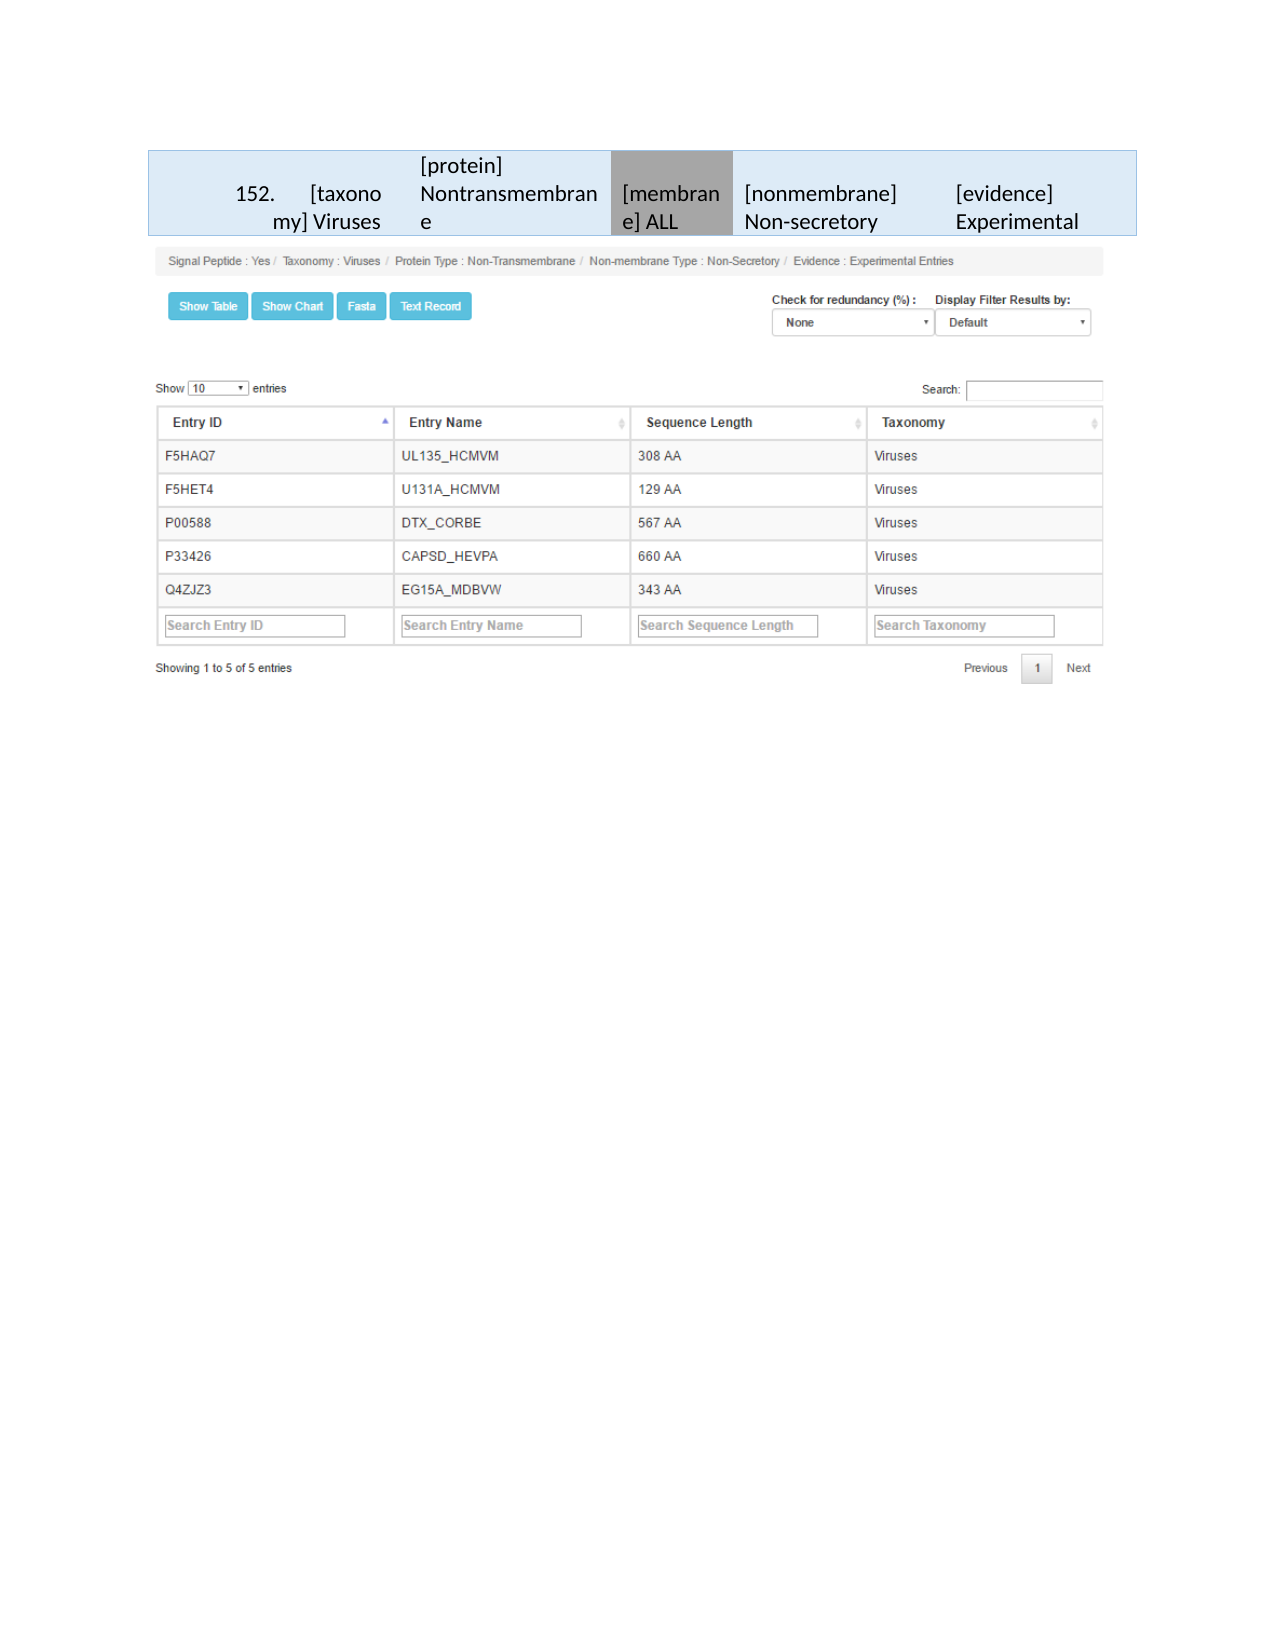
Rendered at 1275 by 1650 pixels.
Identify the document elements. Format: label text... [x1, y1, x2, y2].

table_header [nonmembrane] Non-secretory [733, 151, 944, 235]
table_header [protein] Nontransmembrane [409, 151, 611, 235]
table_header [membrane] ALL [611, 151, 733, 235]
table_header [evidence] Experimental [944, 151, 1113, 235]
table_header [taxonomy] Viruses [149, 151, 409, 235]
table_header [1113, 151, 1136, 235]
picture [150, 236, 1125, 698]
